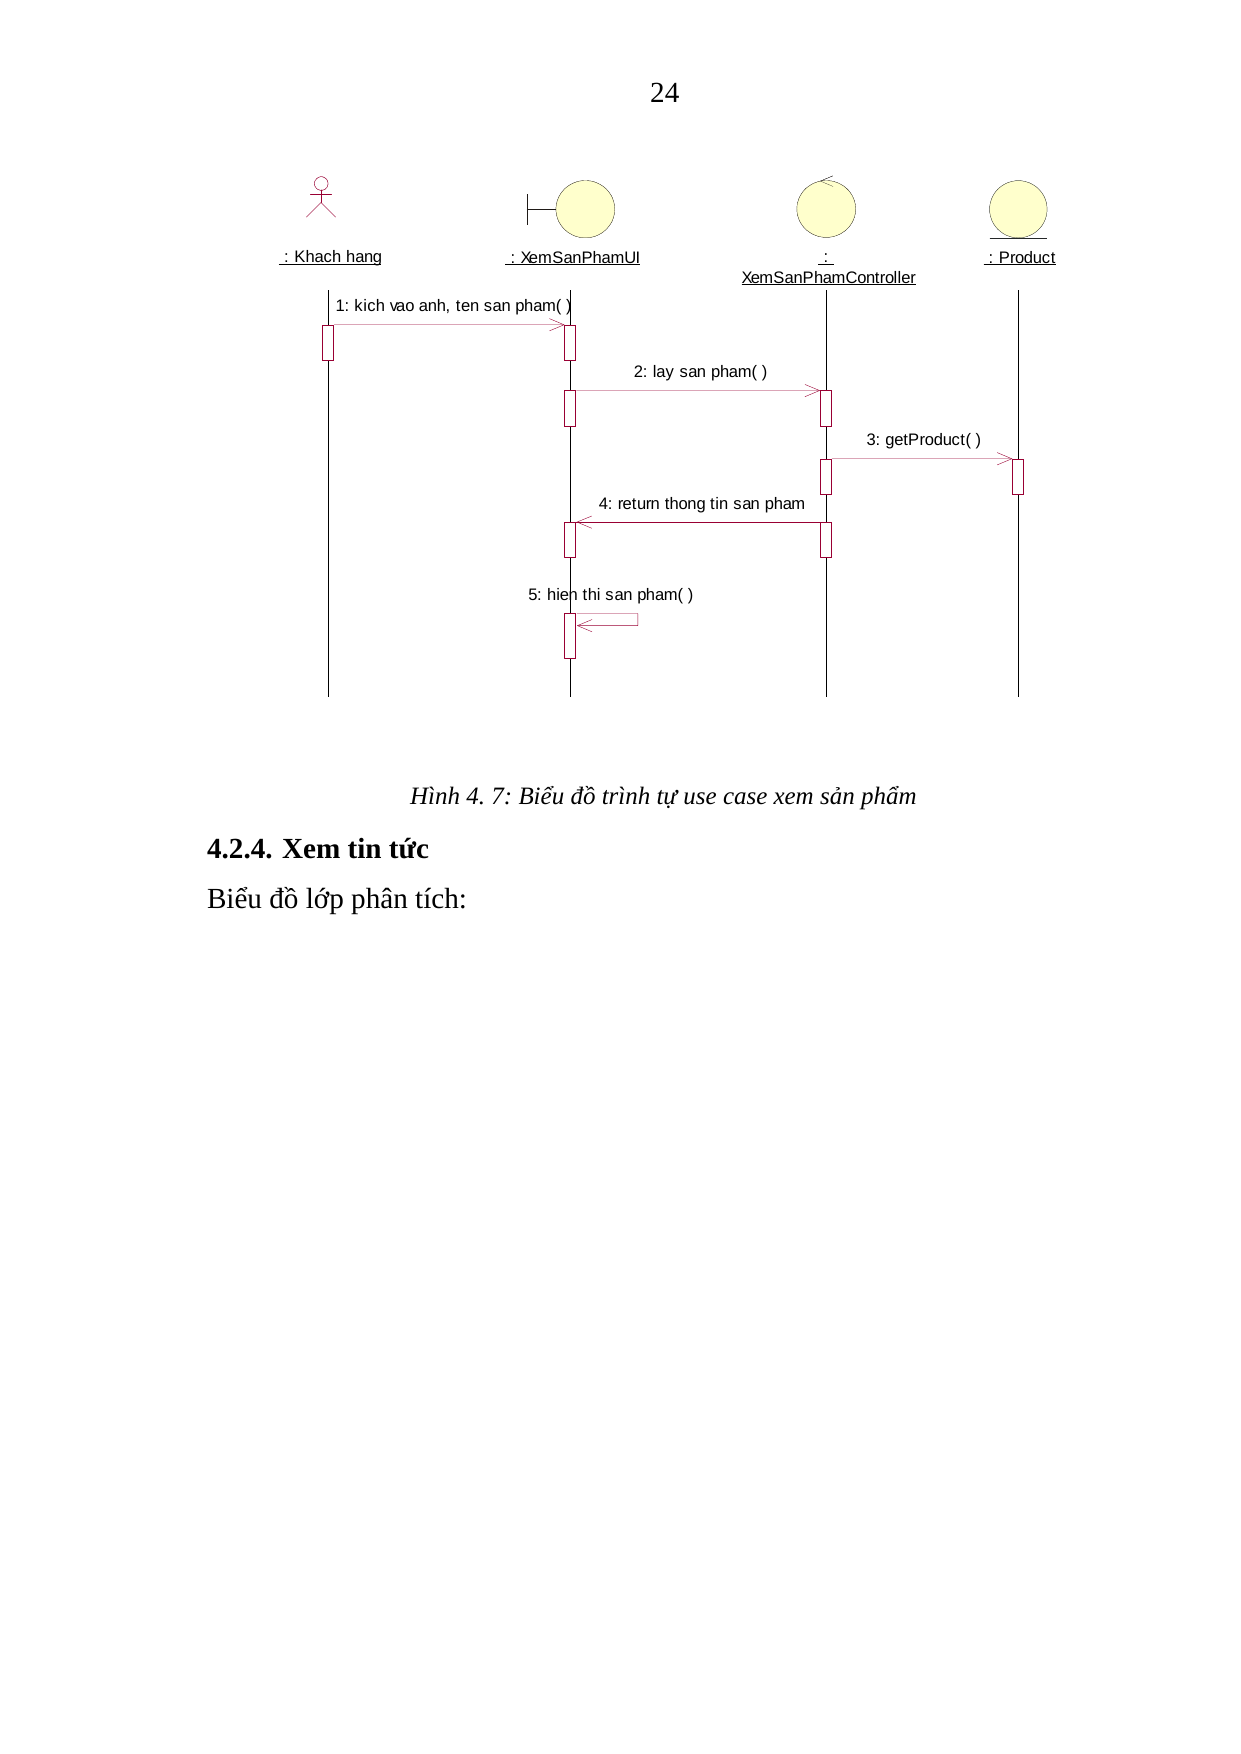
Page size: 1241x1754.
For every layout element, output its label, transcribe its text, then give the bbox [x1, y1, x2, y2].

subtitle Xem tin tức [207, 831, 1122, 864]
text Biểu đồ lớp phân tích: [207, 881, 1122, 914]
